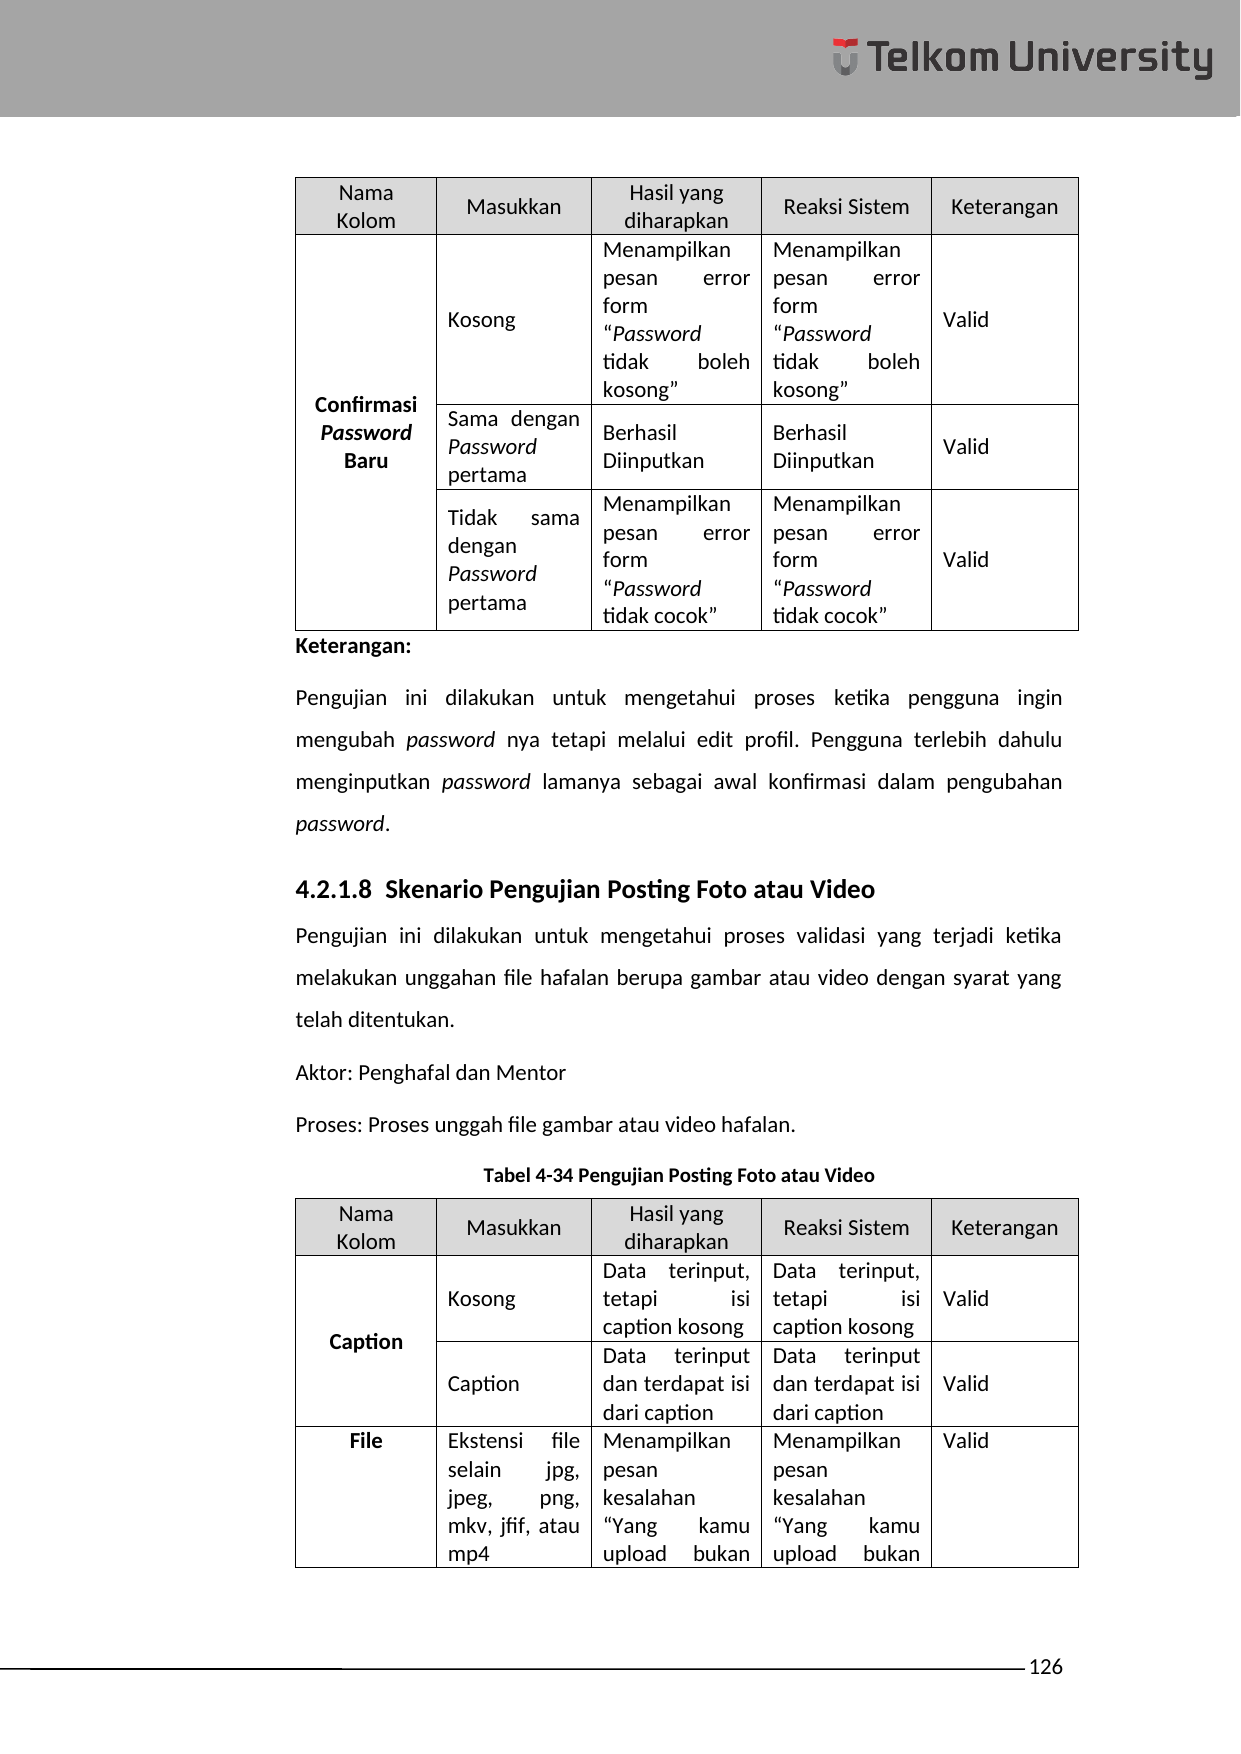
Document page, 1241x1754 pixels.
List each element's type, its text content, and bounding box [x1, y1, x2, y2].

table_cell Reaksi Sistem [762, 178, 931, 234]
table_header Hasil yang diharapkan [592, 1199, 761, 1255]
table_cell Berhasil Diinputkan [762, 405, 931, 488]
table_cell Caption [296, 1256, 436, 1426]
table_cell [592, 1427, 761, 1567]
table_cell Data terinput dan terdapat isi dari caption [592, 1342, 761, 1426]
table_cell Data terinput dan terdapat isi dari caption [762, 1342, 931, 1426]
table_header Keterangan [932, 1199, 1078, 1255]
subtitle Skenario Pengujian Posting Foto atau Video [295, 872, 1063, 905]
table_cell Hasil yang diharapkan [592, 178, 761, 234]
table_cell Kosong [437, 235, 591, 403]
table_cell Valid [932, 1256, 1078, 1341]
table_cell Valid [932, 235, 1078, 403]
table_cell Valid [932, 1342, 1078, 1426]
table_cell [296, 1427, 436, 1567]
table_cell Tidak sama dengan Password pertama [437, 490, 591, 630]
text Keterangan: [295, 631, 1063, 659]
table_cell Nama Kolom [296, 178, 436, 234]
table_cell Menampilkan pesan error form “Password tidak boleh kosong” [592, 235, 761, 403]
table_header Nama Kolom [296, 1199, 436, 1255]
table_cell Valid [932, 490, 1078, 630]
text Pengujian ini dilakukan untuk mengetahui proses ketika pengguna ingin mengubah password nya tetapi melalui edit profil. Pengguna terlebih dahulu menginputkan password lamanya sebagai awal konfirmasi dalam pengubahan password. [295, 683, 1063, 837]
table_cell Keterangan [932, 178, 1078, 234]
table_header Masukkan [437, 1199, 591, 1255]
text Proses: Proses unggah file gambar atau video hafalan. [295, 1110, 1063, 1138]
table_cell Sama dengan Password pertama [437, 405, 591, 488]
table_cell Kosong [437, 1256, 591, 1341]
table_header Reaksi Sistem [762, 1199, 931, 1255]
text Aktor: Penghafal dan Mentor [295, 1058, 1063, 1086]
table_cell Masukkan [437, 178, 591, 234]
table_cell Menampilkan pesan error form “Password tidak cocok” [762, 490, 931, 630]
table_cell Valid [932, 405, 1078, 488]
table_cell Data terinput, tetapi isi caption kosong [762, 1256, 931, 1341]
text Pengujian ini dilakukan untuk mengetahui proses validasi yang terjadi ketika melakukan unggahan file hafalan berupa gambar atau video dengan syarat yang telah ditentukan. [295, 921, 1063, 1033]
table_cell Menampilkan pesan error form “Password tidak boleh kosong” [762, 235, 931, 403]
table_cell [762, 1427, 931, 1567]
table_cell Berhasil Diinputkan [592, 405, 761, 488]
table_cell Caption [437, 1342, 591, 1426]
picture [833, 38, 1213, 80]
table_cell Data terinput, tetapi isi caption kosong [592, 1256, 761, 1341]
table_cell Menampilkan pesan error form “Password tidak cocok” [592, 490, 761, 630]
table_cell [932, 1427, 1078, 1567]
table_cell Confirmasi Password Baru [296, 235, 436, 630]
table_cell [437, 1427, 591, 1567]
